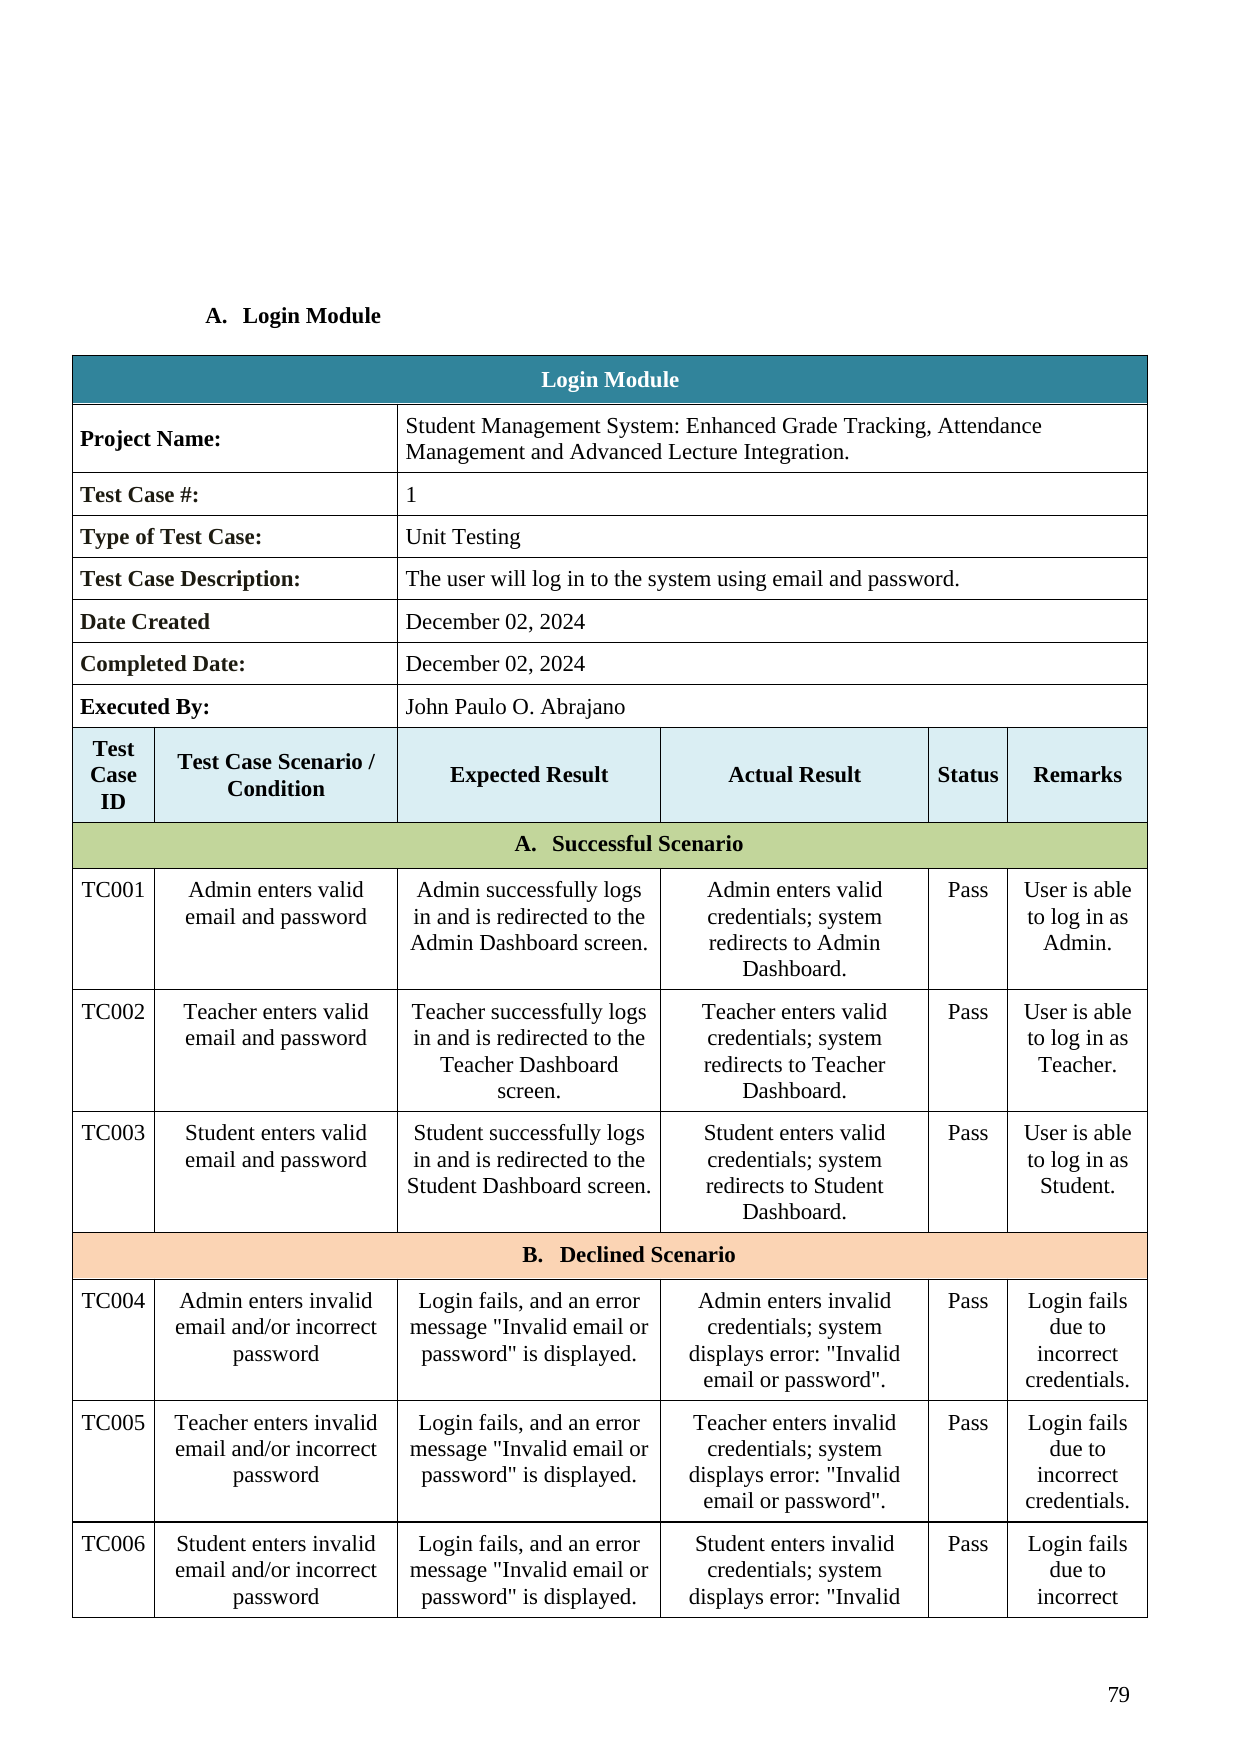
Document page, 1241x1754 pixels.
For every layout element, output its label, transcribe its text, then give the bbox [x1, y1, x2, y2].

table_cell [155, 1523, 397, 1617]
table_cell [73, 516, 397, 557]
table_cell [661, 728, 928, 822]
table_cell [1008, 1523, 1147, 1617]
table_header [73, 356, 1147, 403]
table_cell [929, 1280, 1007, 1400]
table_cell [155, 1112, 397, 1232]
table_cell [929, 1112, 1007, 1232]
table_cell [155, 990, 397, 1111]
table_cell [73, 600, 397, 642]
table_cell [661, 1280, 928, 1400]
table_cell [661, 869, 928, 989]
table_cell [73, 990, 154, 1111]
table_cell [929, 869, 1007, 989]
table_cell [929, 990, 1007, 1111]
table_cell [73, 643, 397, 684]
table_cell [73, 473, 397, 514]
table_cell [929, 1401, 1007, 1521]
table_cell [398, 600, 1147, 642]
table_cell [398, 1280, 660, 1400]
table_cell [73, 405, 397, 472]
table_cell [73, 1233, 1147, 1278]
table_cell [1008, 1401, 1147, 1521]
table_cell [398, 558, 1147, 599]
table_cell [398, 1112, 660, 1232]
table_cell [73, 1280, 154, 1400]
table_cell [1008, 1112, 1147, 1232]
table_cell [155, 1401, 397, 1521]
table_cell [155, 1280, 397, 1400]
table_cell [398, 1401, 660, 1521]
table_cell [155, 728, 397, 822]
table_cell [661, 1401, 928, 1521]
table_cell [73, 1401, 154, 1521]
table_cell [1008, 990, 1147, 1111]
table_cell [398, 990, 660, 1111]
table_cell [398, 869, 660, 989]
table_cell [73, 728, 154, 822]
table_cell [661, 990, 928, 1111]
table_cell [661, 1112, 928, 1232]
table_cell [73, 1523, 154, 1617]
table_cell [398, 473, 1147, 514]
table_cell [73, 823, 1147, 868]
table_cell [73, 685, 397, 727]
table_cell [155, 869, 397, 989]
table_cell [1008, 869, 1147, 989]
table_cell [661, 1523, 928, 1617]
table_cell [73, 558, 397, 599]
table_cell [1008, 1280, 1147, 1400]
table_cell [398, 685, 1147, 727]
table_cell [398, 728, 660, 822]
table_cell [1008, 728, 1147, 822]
list Login Module [205, 302, 1114, 328]
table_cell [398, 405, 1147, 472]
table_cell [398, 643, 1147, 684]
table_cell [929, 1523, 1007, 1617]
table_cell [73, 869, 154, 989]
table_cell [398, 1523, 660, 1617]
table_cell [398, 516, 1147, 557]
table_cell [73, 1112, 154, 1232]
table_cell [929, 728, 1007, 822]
